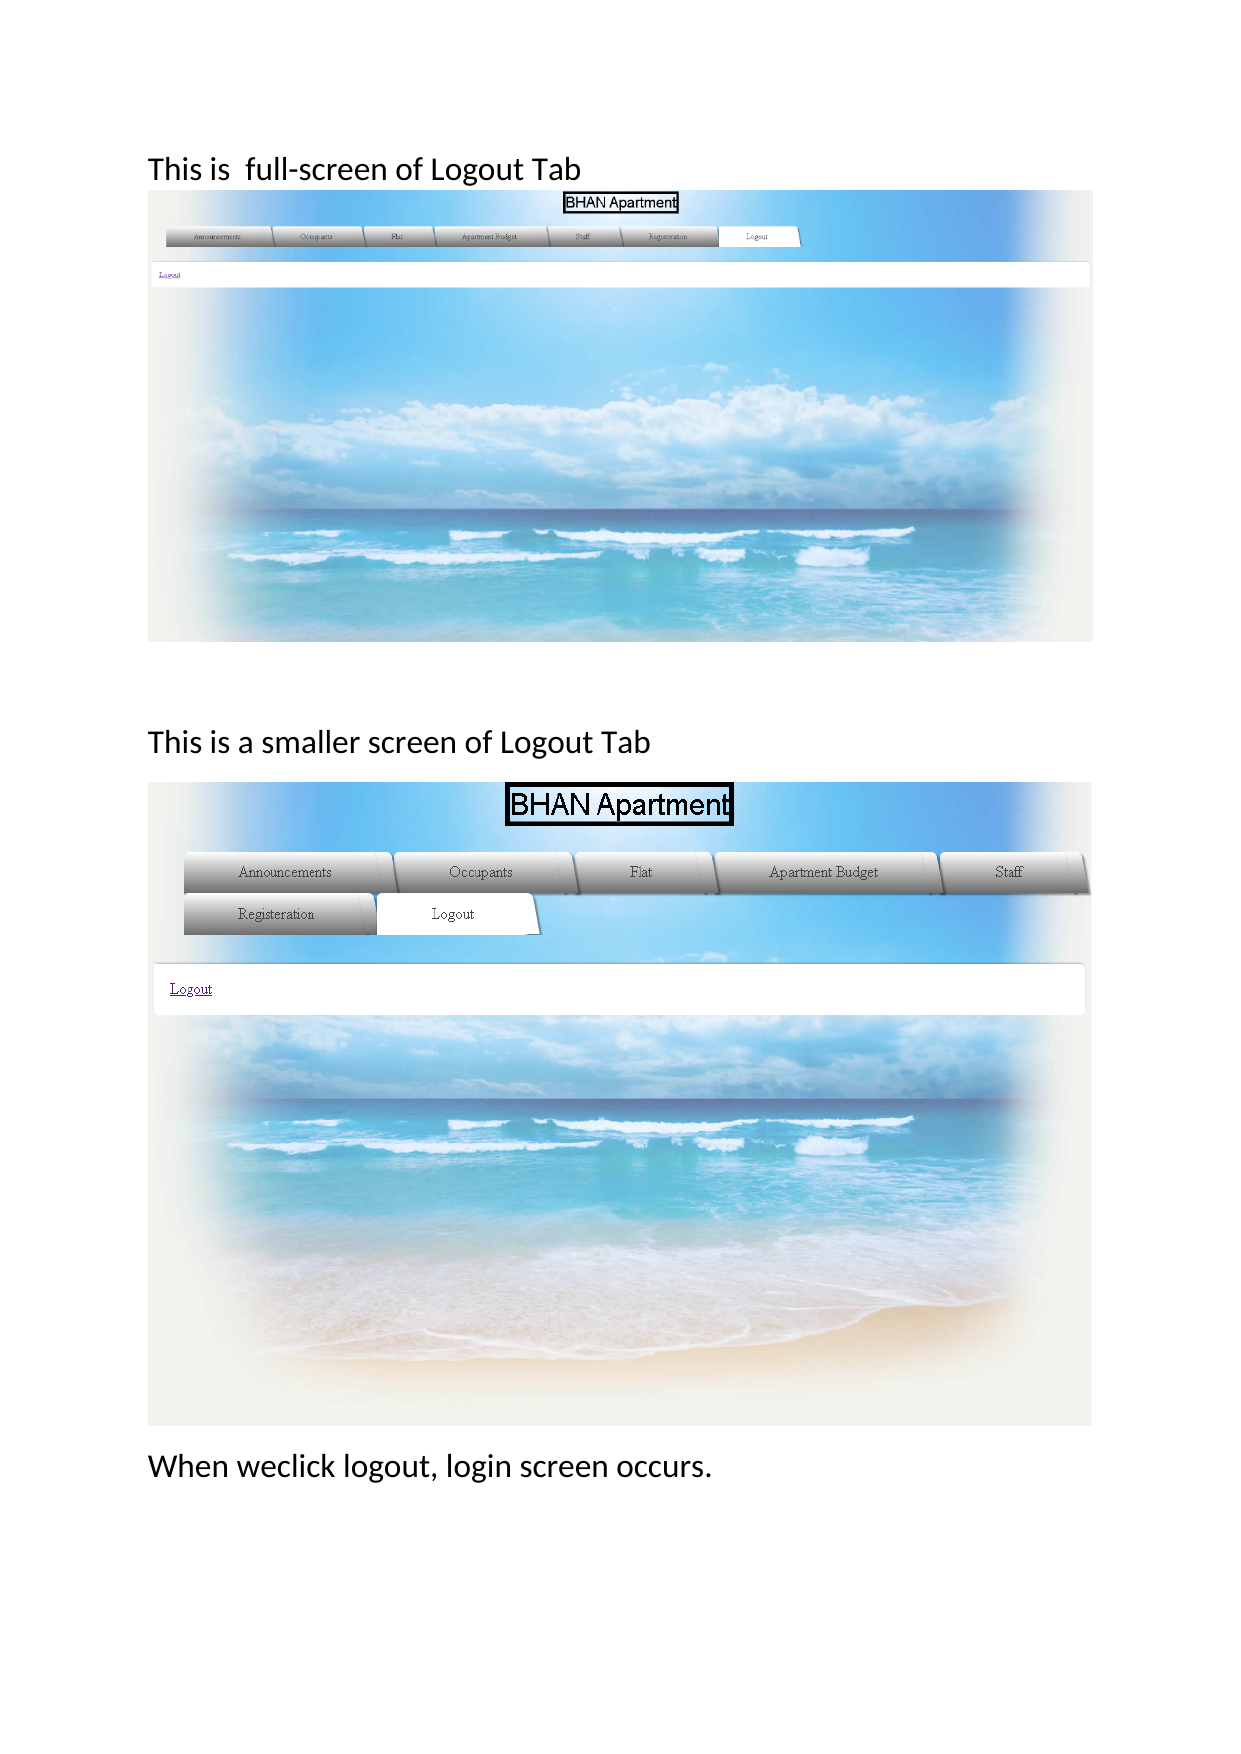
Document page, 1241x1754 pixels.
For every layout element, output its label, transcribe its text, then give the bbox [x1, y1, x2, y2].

picture [147, 190, 1093, 642]
picture [147, 782, 1092, 1426]
text This is a smaller screen of Logout Tab [148, 721, 1093, 762]
text When weclick logout, login screen occurs. [148, 1445, 1093, 1486]
text This is full-screen of Logout Tab [148, 148, 1093, 190]
